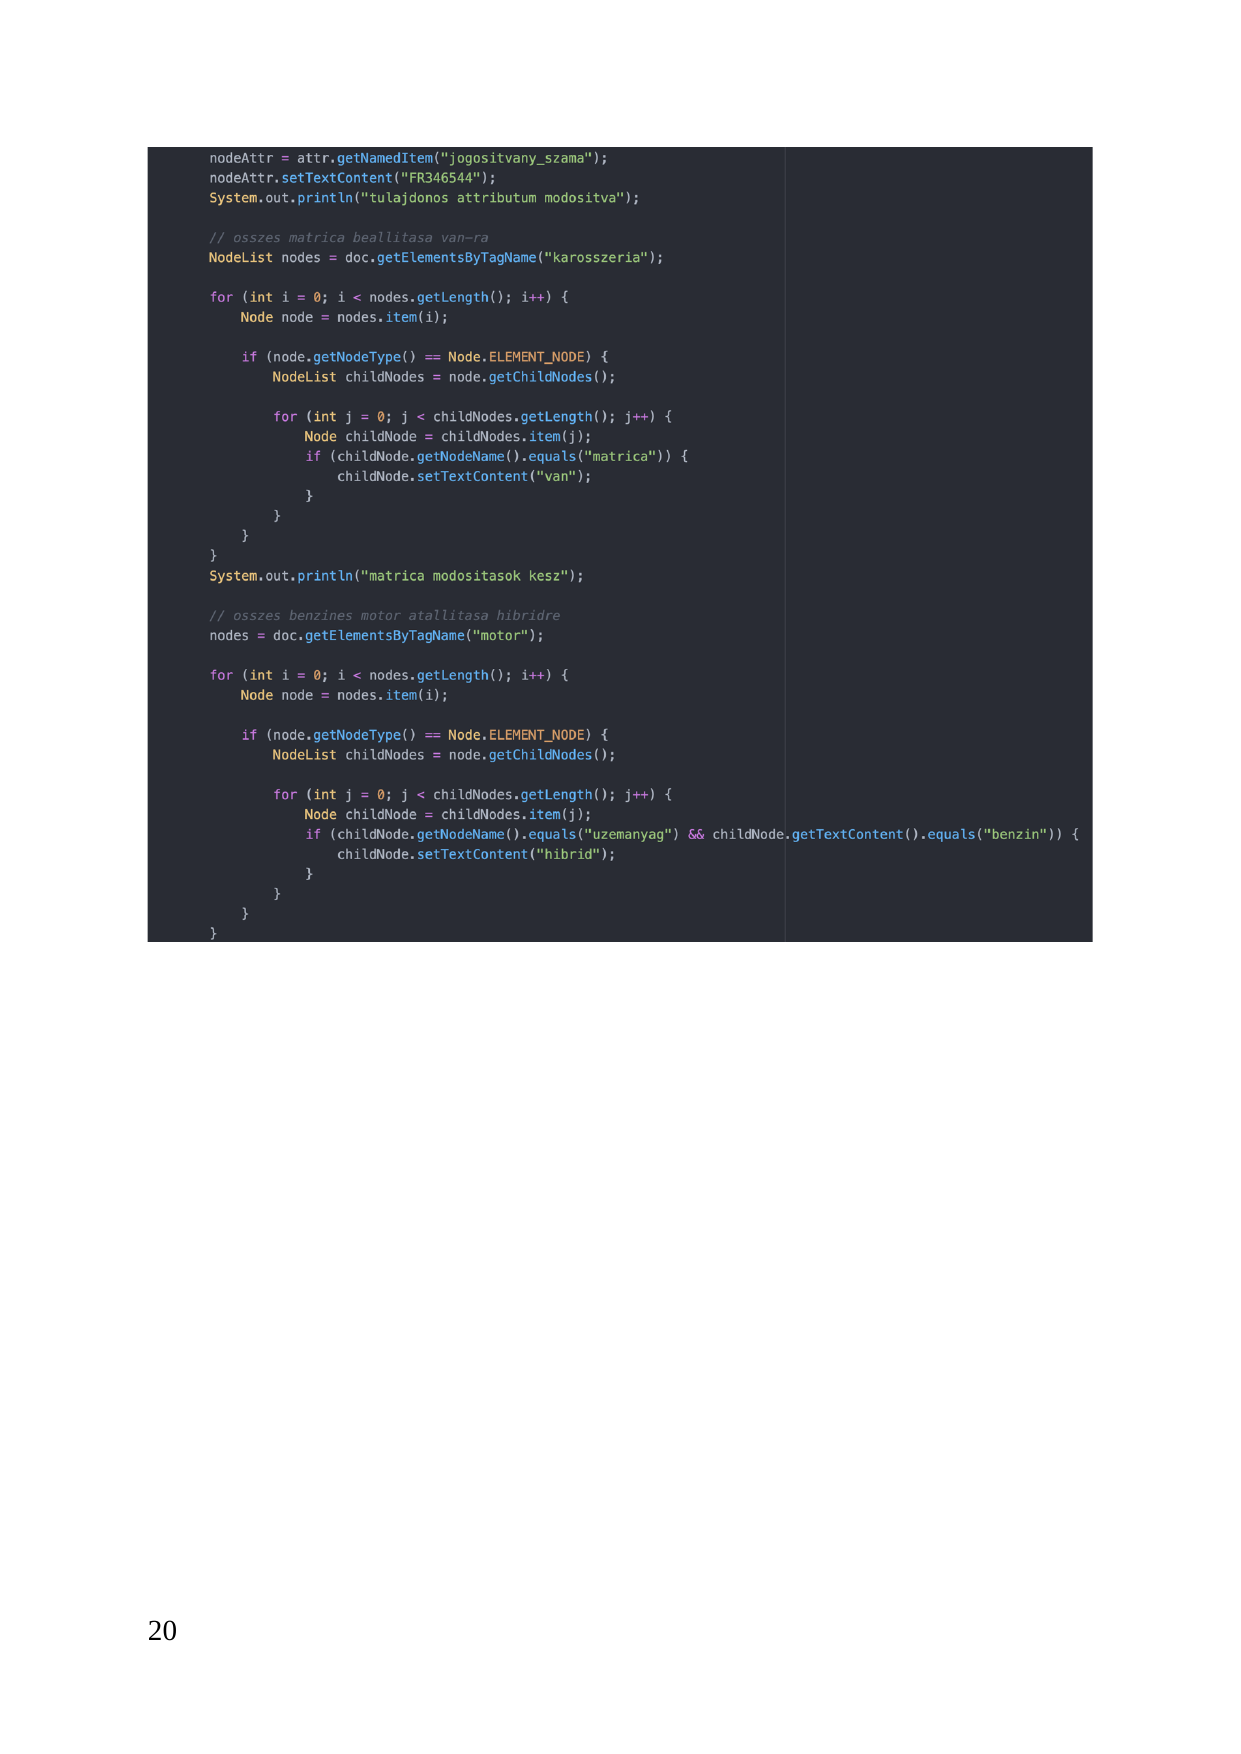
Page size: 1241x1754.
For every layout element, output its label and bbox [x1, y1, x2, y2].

picture [147, 147, 1093, 942]
